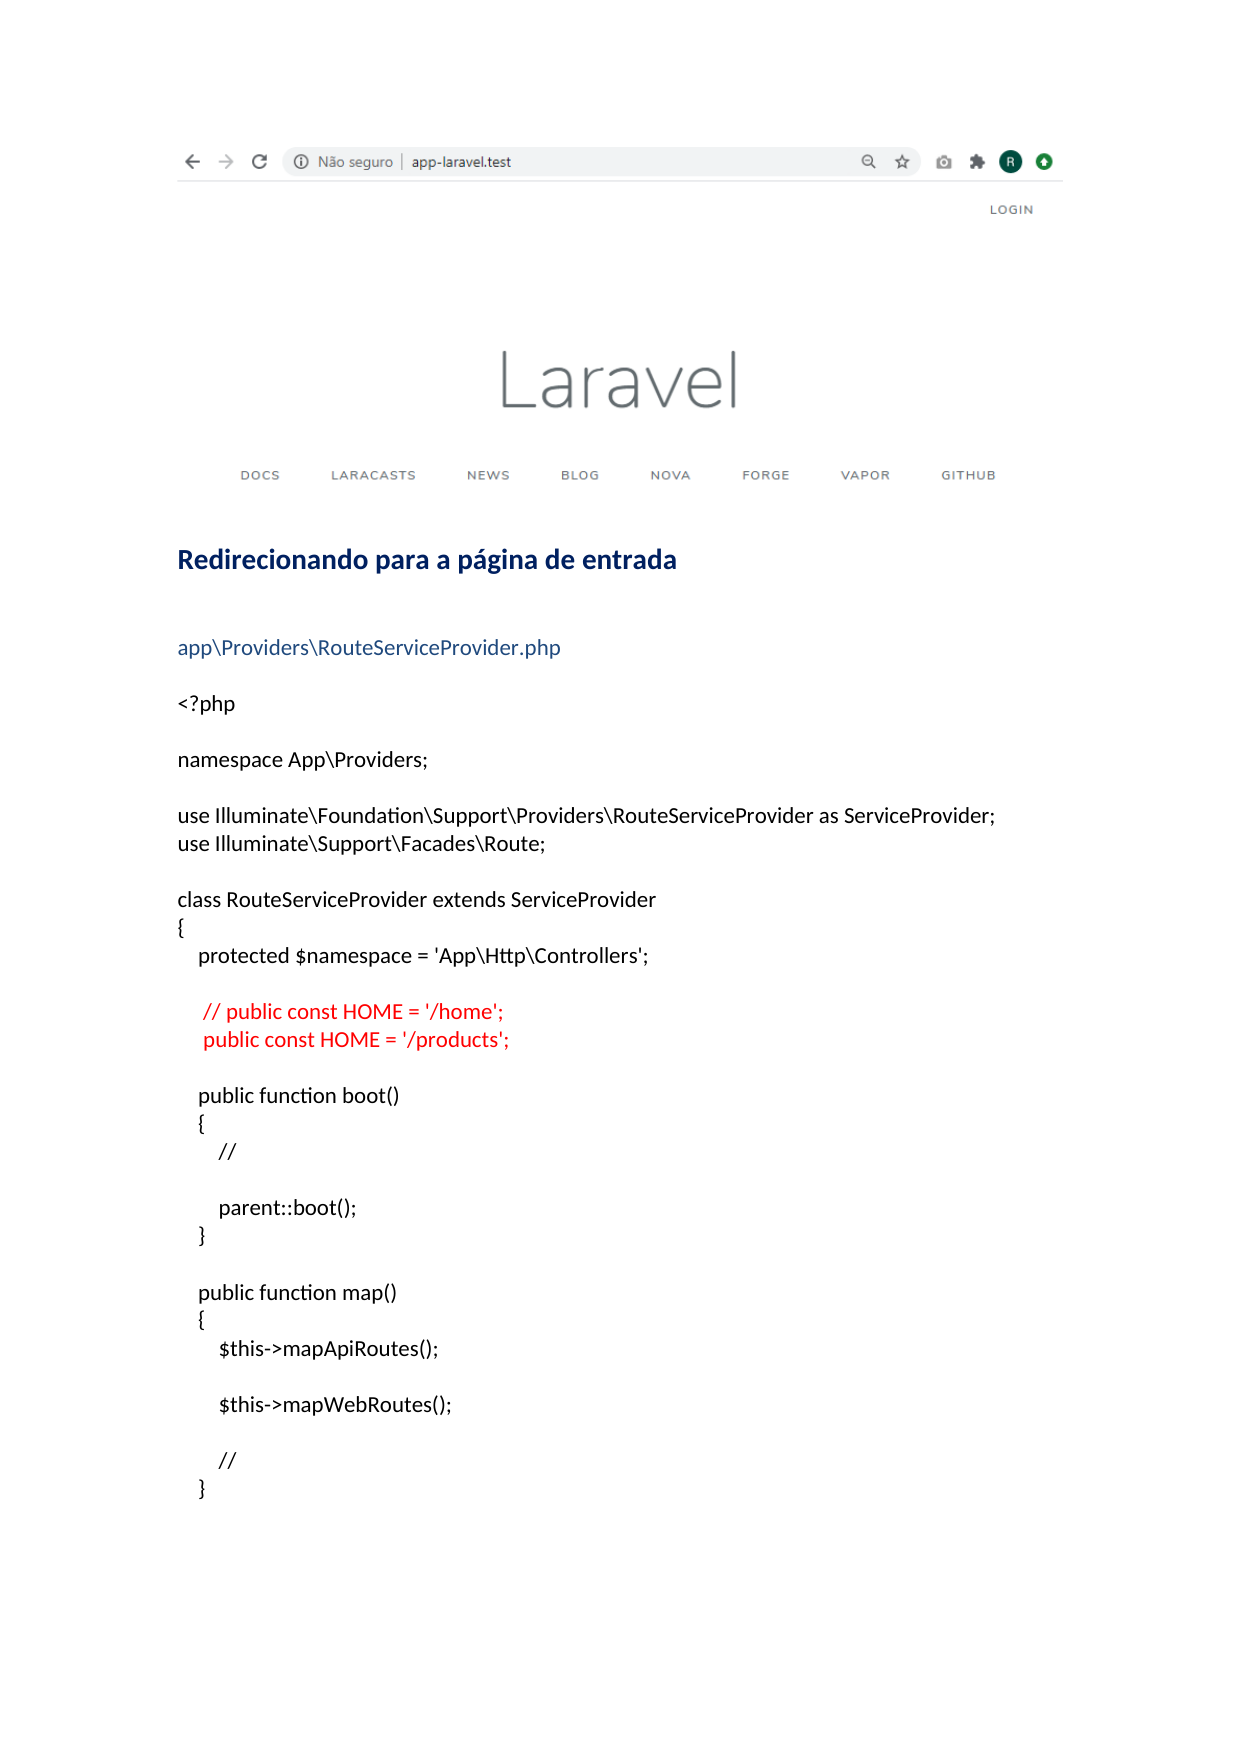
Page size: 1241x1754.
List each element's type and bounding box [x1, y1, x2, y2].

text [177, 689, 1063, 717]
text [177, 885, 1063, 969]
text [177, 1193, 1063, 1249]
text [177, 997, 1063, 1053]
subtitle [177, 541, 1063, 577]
picture [177, 147, 1063, 514]
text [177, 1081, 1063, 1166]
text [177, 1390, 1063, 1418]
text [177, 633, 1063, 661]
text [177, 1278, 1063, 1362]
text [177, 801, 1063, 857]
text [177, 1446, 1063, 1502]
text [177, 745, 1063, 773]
